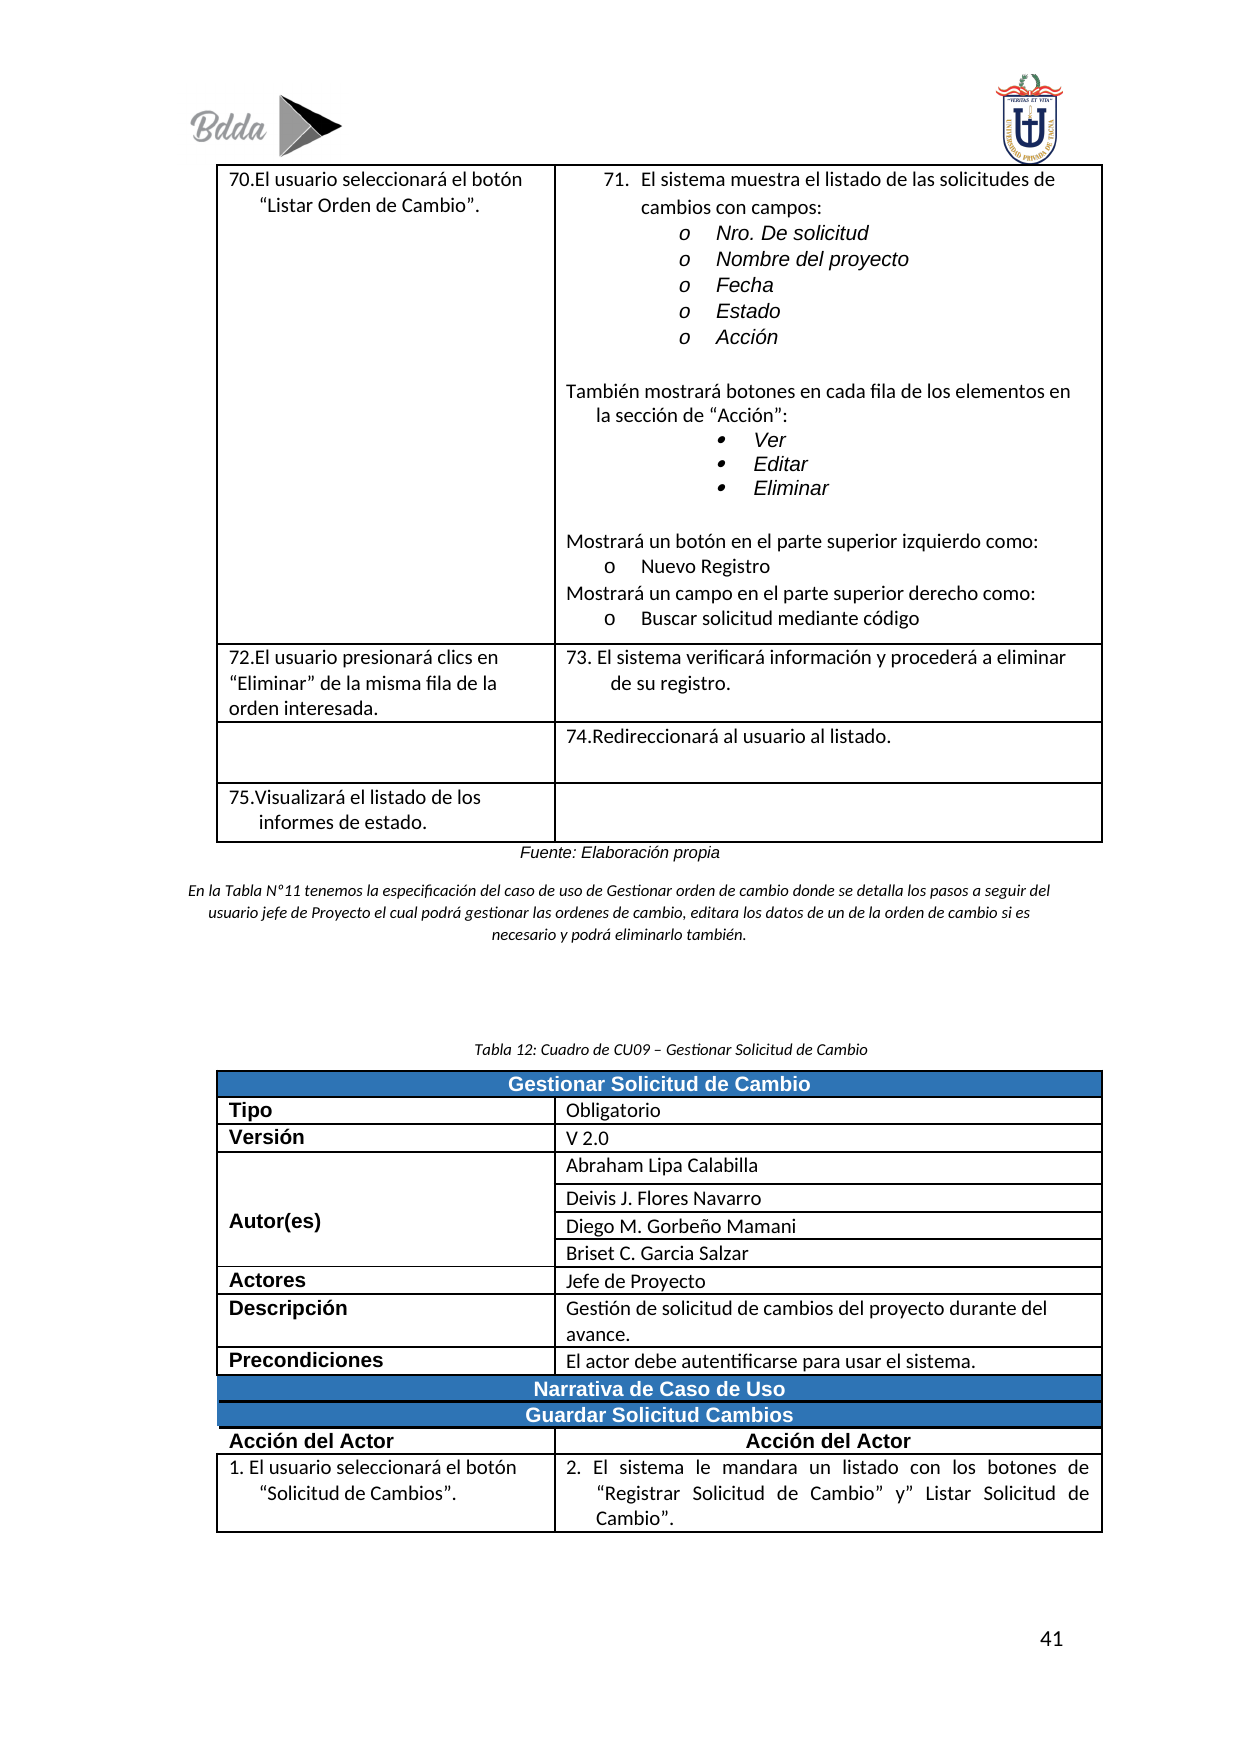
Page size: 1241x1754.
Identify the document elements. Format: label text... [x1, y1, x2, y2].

table_cell Precondiciones [218, 1348, 554, 1374]
table_cell 2. El sistema le mandara un listado con los botones de “Registrar Solicitud de Cambio” y” Listar Solicitud de Cambio”. [556, 1455, 1101, 1531]
table_cell Deivis J. Flores Navarro [556, 1185, 1101, 1211]
table_cell Acción del Actor [556, 1429, 1101, 1452]
table_cell 74.Redireccionará al usuario al listado. [556, 723, 1101, 782]
table_cell Narrativa de Caso de Uso [217, 1376, 1101, 1400]
table_cell Autor(es) [218, 1153, 554, 1266]
table_cell Guardar Solicitud Cambios [217, 1400, 1101, 1426]
table_cell El actor debe autentificarse para usar el sistema. [556, 1348, 1101, 1374]
table_cell Abraham Lipa Calabilla [556, 1153, 1101, 1183]
text Tabla 12: Cuadro de CU09 – Gestionar Solicitud de Cambio [281, 1039, 1063, 1059]
table_cell Briset C. Garcia Salzar [556, 1240, 1101, 1266]
picture [177, 83, 350, 165]
table_cell Tipo [218, 1098, 554, 1123]
table_cell Actores [218, 1267, 554, 1293]
table_cell Jefe de Proyecto [556, 1268, 1101, 1293]
table_cell 73. El sistema verificará información y procederá a eliminar de su registro. [556, 645, 1101, 721]
table_cell Gestión de solicitud de cambios del proyecto durante del avance. [556, 1295, 1101, 1346]
table_cell Diego M. Gorbeño Mamani [556, 1213, 1101, 1238]
table_cell [556, 784, 1101, 841]
table_cell Acción del Actor [217, 1426, 554, 1452]
picture [995, 73, 1063, 164]
table_cell Versión [218, 1125, 554, 1151]
table_cell Obligatorio [556, 1098, 1101, 1123]
table_header Gestionar Solicitud de Cambio [218, 1072, 1101, 1096]
table_cell [218, 723, 554, 782]
table_cell 1. El usuario seleccionará el botón “Solicitud de Cambios”. [218, 1455, 554, 1531]
table_cell 70.El usuario seleccionará el botón “Listar Orden de Cambio”. [218, 166, 554, 642]
table_cell El sistema muestra el listado de las solicitudes de cambios con campos: Nro. De solicitud Nombre del proyecto Fecha Estado Acción También mostrará botones en cada fila de los elementos en la sección de “Acción”: Ver Editar Eliminar Mostrará un botón en el parte superior izquierdo como: Nuevo Registro Mostrará un campo en el parte superior derecho como: Buscar solicitud mediante código [556, 166, 1101, 642]
table_cell 72.El usuario presionará clics en “Eliminar” de la misma fila de la orden interesada. [218, 645, 554, 721]
table_cell V 2.0 [556, 1125, 1101, 1151]
text En la Tabla Nº11 tenemos la especificación del caso de uso de Gestionar orden de cambio donde se detalla los pasos a seguir del usuario jefe de Proyecto el cual podrá gestionar las ordenes de cambio, editara los datos de un de la orden de cambio si es necesario y podrá eliminarlo también. [177, 881, 1063, 944]
table_cell 75.Visualizará el listado de los informes de estado. [218, 784, 554, 841]
text Fuente: Elaboración propia [177, 843, 1063, 862]
table_cell Descripción [218, 1295, 554, 1346]
